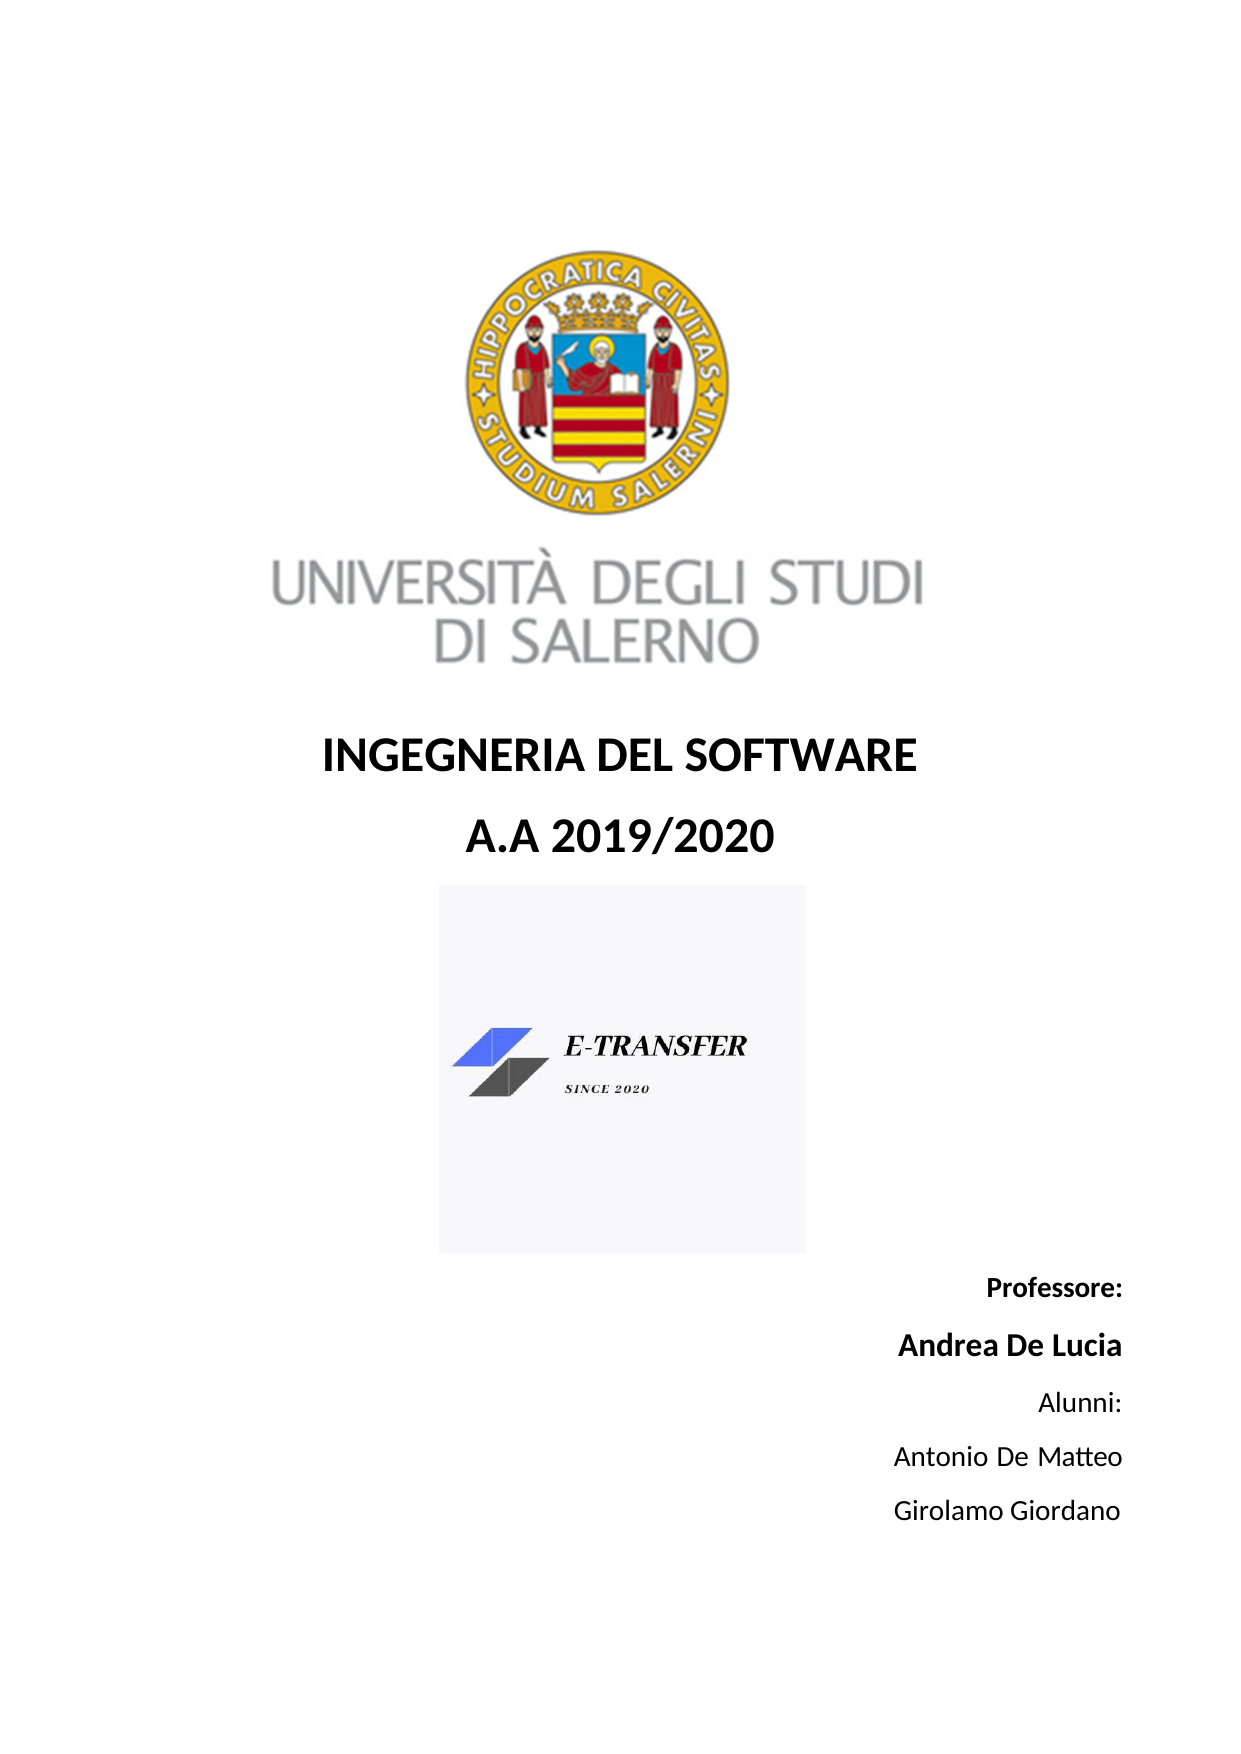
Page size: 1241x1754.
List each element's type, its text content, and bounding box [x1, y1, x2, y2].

text INGEGNERIA DEL SOFTWARE A.A 2019/2020 [322, 723, 920, 865]
text Alunni: Antonio De Matteo Girolamo Giordano [893, 1384, 1123, 1528]
picture [270, 242, 926, 671]
text Professore: [96, 1269, 1123, 1305]
picture [438, 885, 806, 1253]
text Andrea De Lucia [96, 1324, 1122, 1364]
